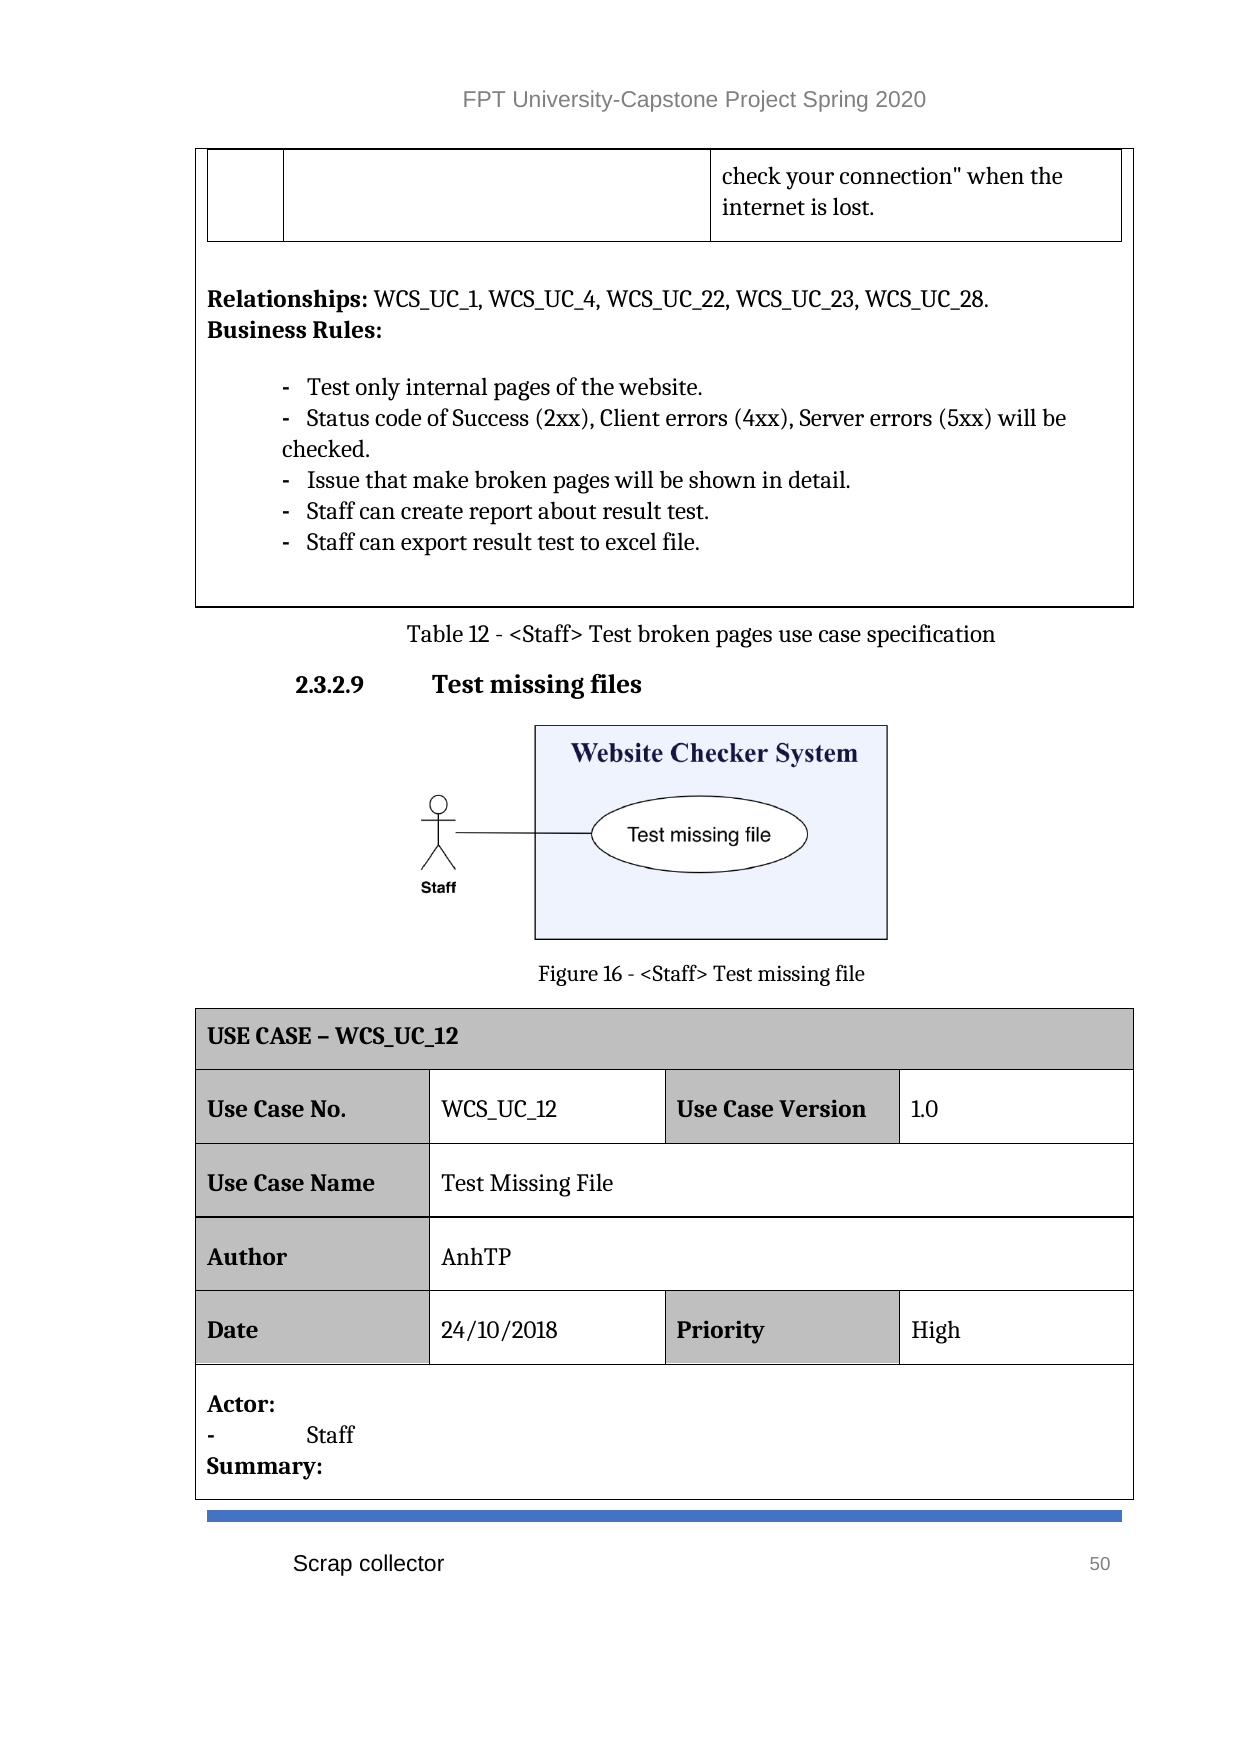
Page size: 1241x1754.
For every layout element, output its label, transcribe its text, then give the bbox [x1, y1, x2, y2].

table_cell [196, 149, 1133, 606]
table_cell High [900, 1291, 1133, 1363]
table_cell 1.0 [900, 1070, 1133, 1143]
text Figure 16 - <Staff> Test missing file [207, 961, 1122, 987]
table_cell Use Case No. [196, 1070, 429, 1143]
table_header USE CASE – WCS_UC_12 [196, 1009, 1133, 1069]
list Test missing files [295, 669, 1122, 701]
table_cell 24/10/2018 [430, 1291, 665, 1363]
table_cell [196, 1365, 1133, 1499]
table_cell Date [196, 1291, 429, 1363]
table_cell Use Case Name [196, 1144, 429, 1216]
table_cell Author [196, 1218, 429, 1290]
table_cell Test Missing File [430, 1144, 1133, 1216]
table_cell AnhTP [430, 1218, 1133, 1290]
picture [408, 719, 893, 943]
table_cell Use Case Version [666, 1070, 899, 1143]
table_cell Priority [666, 1291, 899, 1363]
table_cell WCS_UC_12 [430, 1070, 665, 1143]
